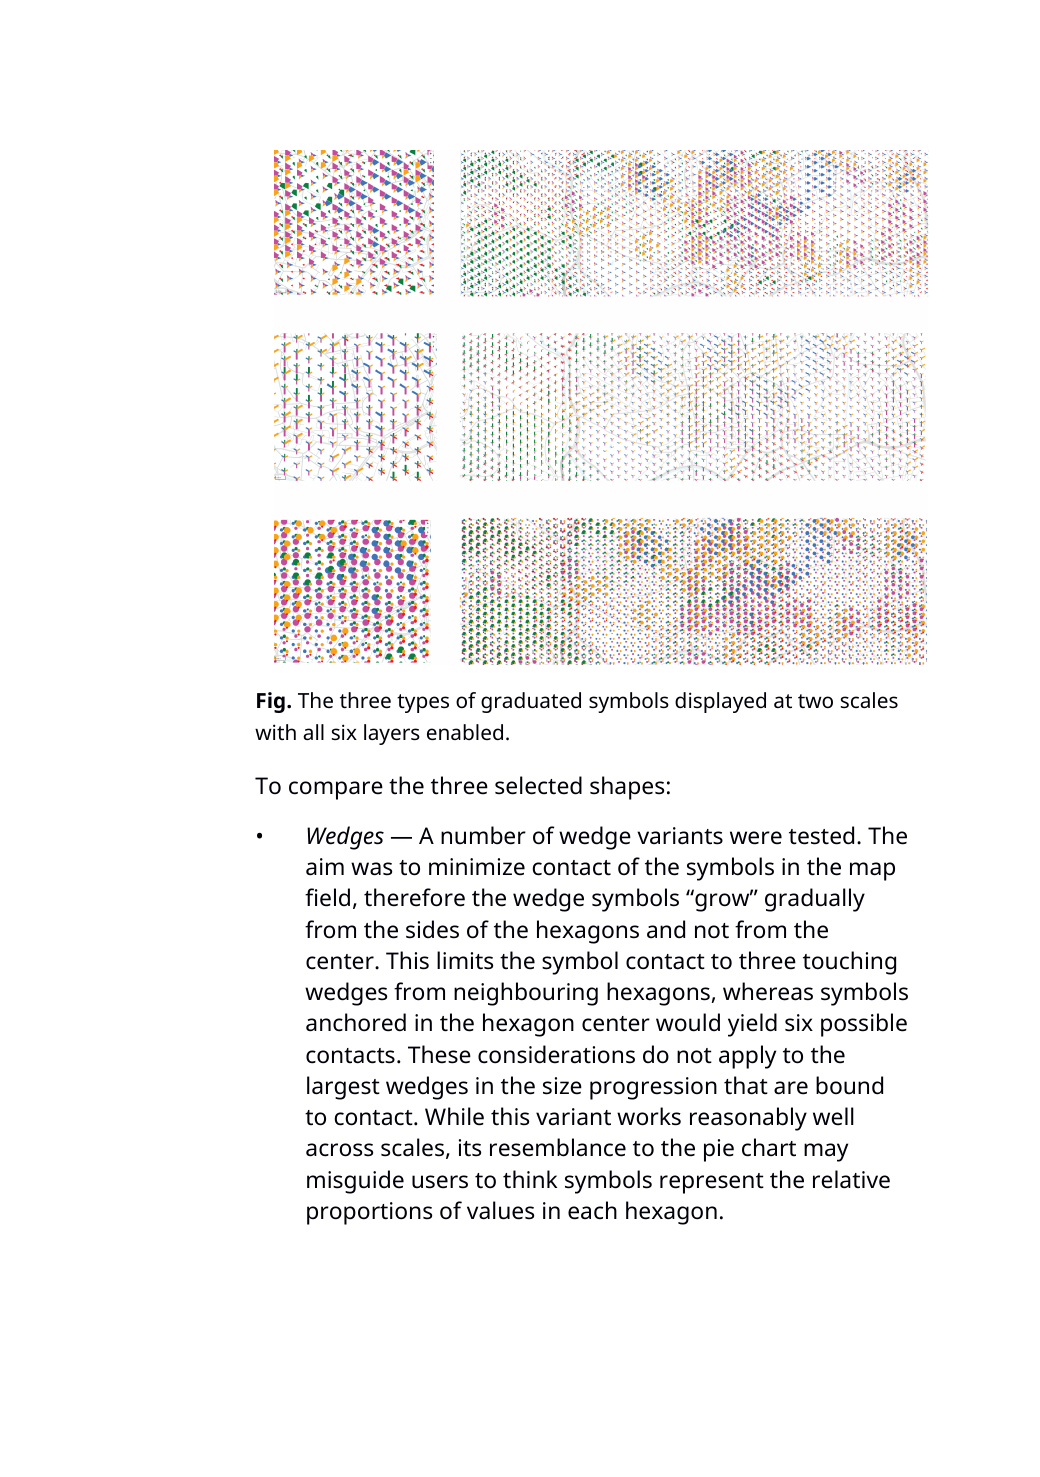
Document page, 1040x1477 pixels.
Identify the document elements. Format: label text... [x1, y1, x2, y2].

picture [274, 150, 929, 665]
text Fig. The three types of graduated symbols displayed at two scales with all six layers enabled. [255, 686, 910, 747]
list Wedges — A number of wedge variants were tested. The aim was to minimize contact of the symbols in the map field, therefore the wedge symbols “grow” gradually from the sides of the hexagons and not from the center. This limits the symbol contact to three touching wedges from neighbouring hexagons, whereas symbols anchored in the hexagon center would yield six possible contacts. These considerations do not apply to the largest wedges in the size progression that are bound to contact. While this variant works reasonably well across scales, its resemblance to the pie chart may misguide users to think symbols represent the relative proportions of values in each hexagon. [255, 820, 910, 1226]
text To compare the three selected shapes: [255, 770, 910, 801]
